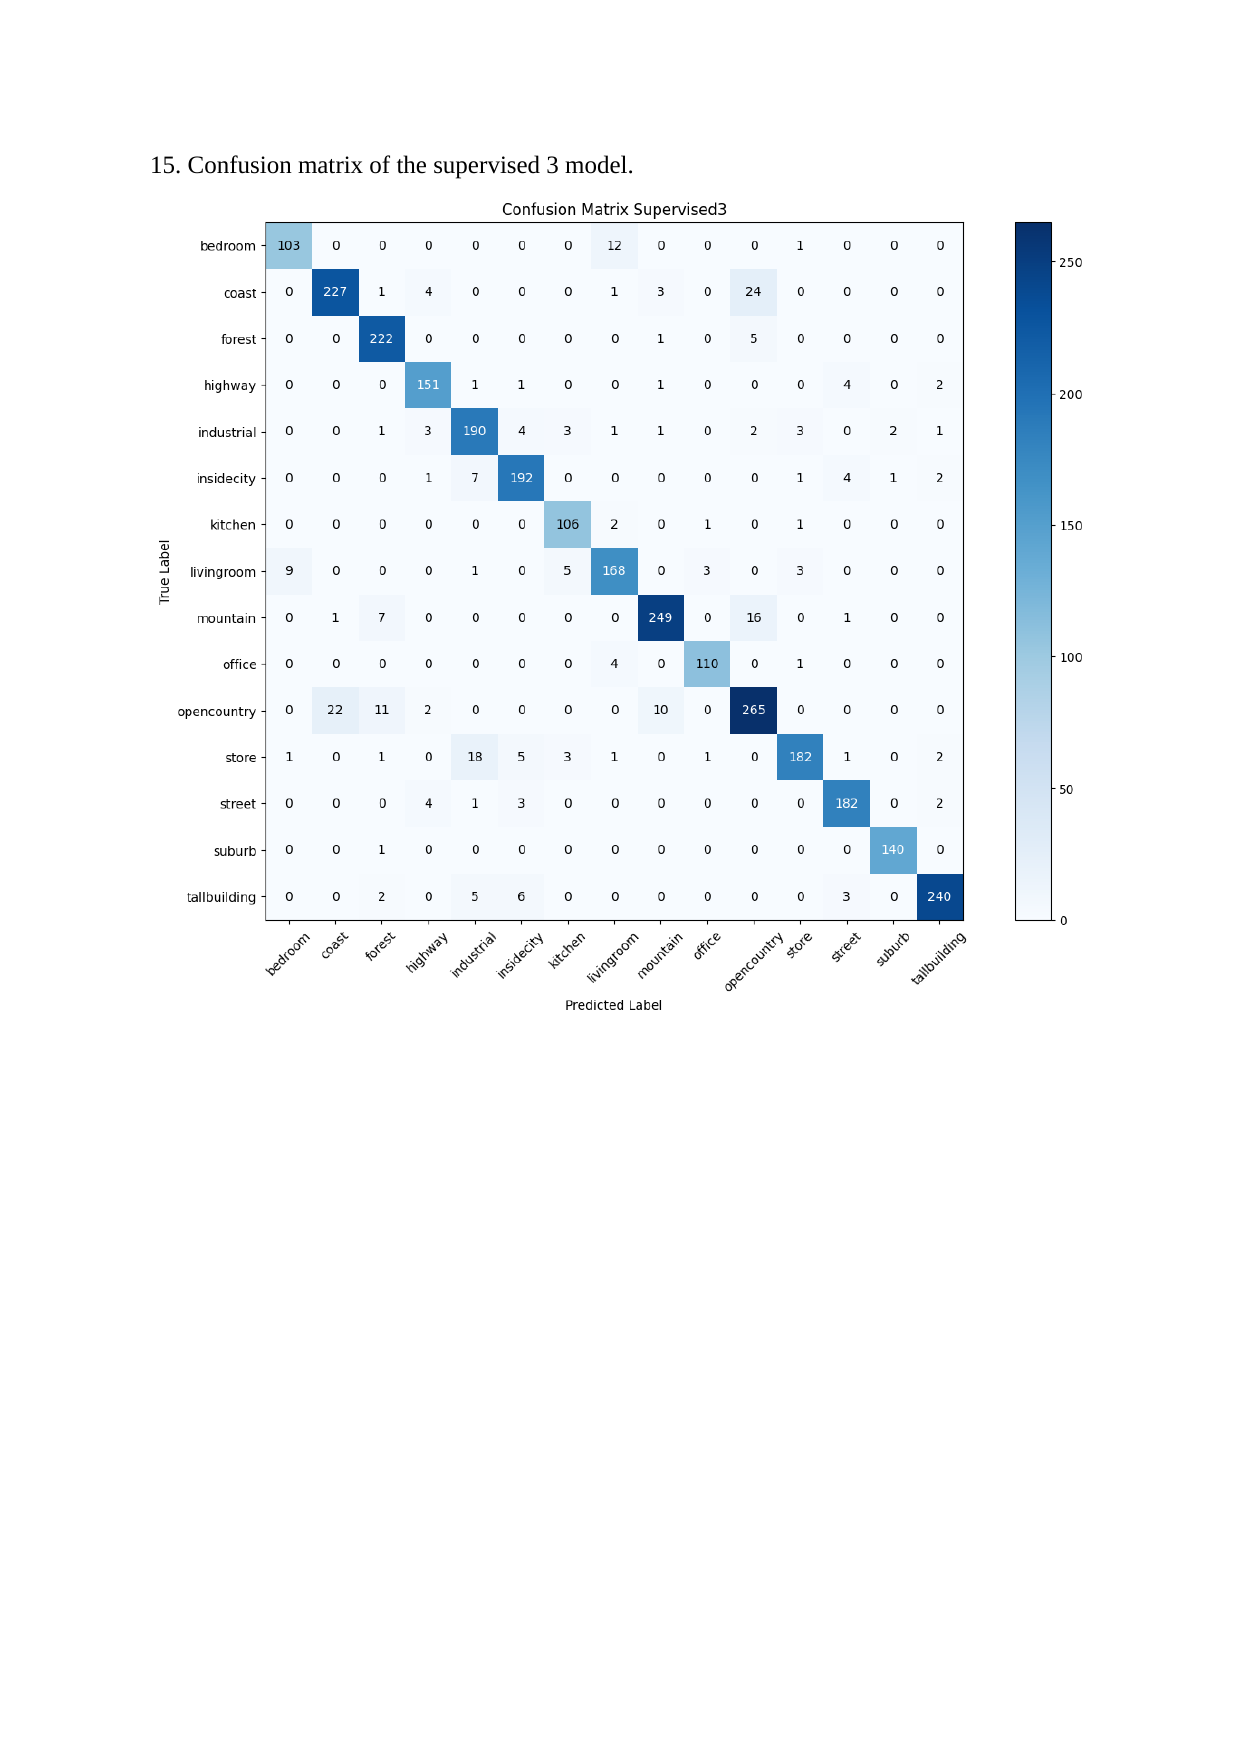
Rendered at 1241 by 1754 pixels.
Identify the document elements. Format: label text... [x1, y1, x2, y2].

text 15. Confusion matrix of the supervised 3 model. [150, 150, 1090, 179]
picture [150, 193, 1091, 1020]
